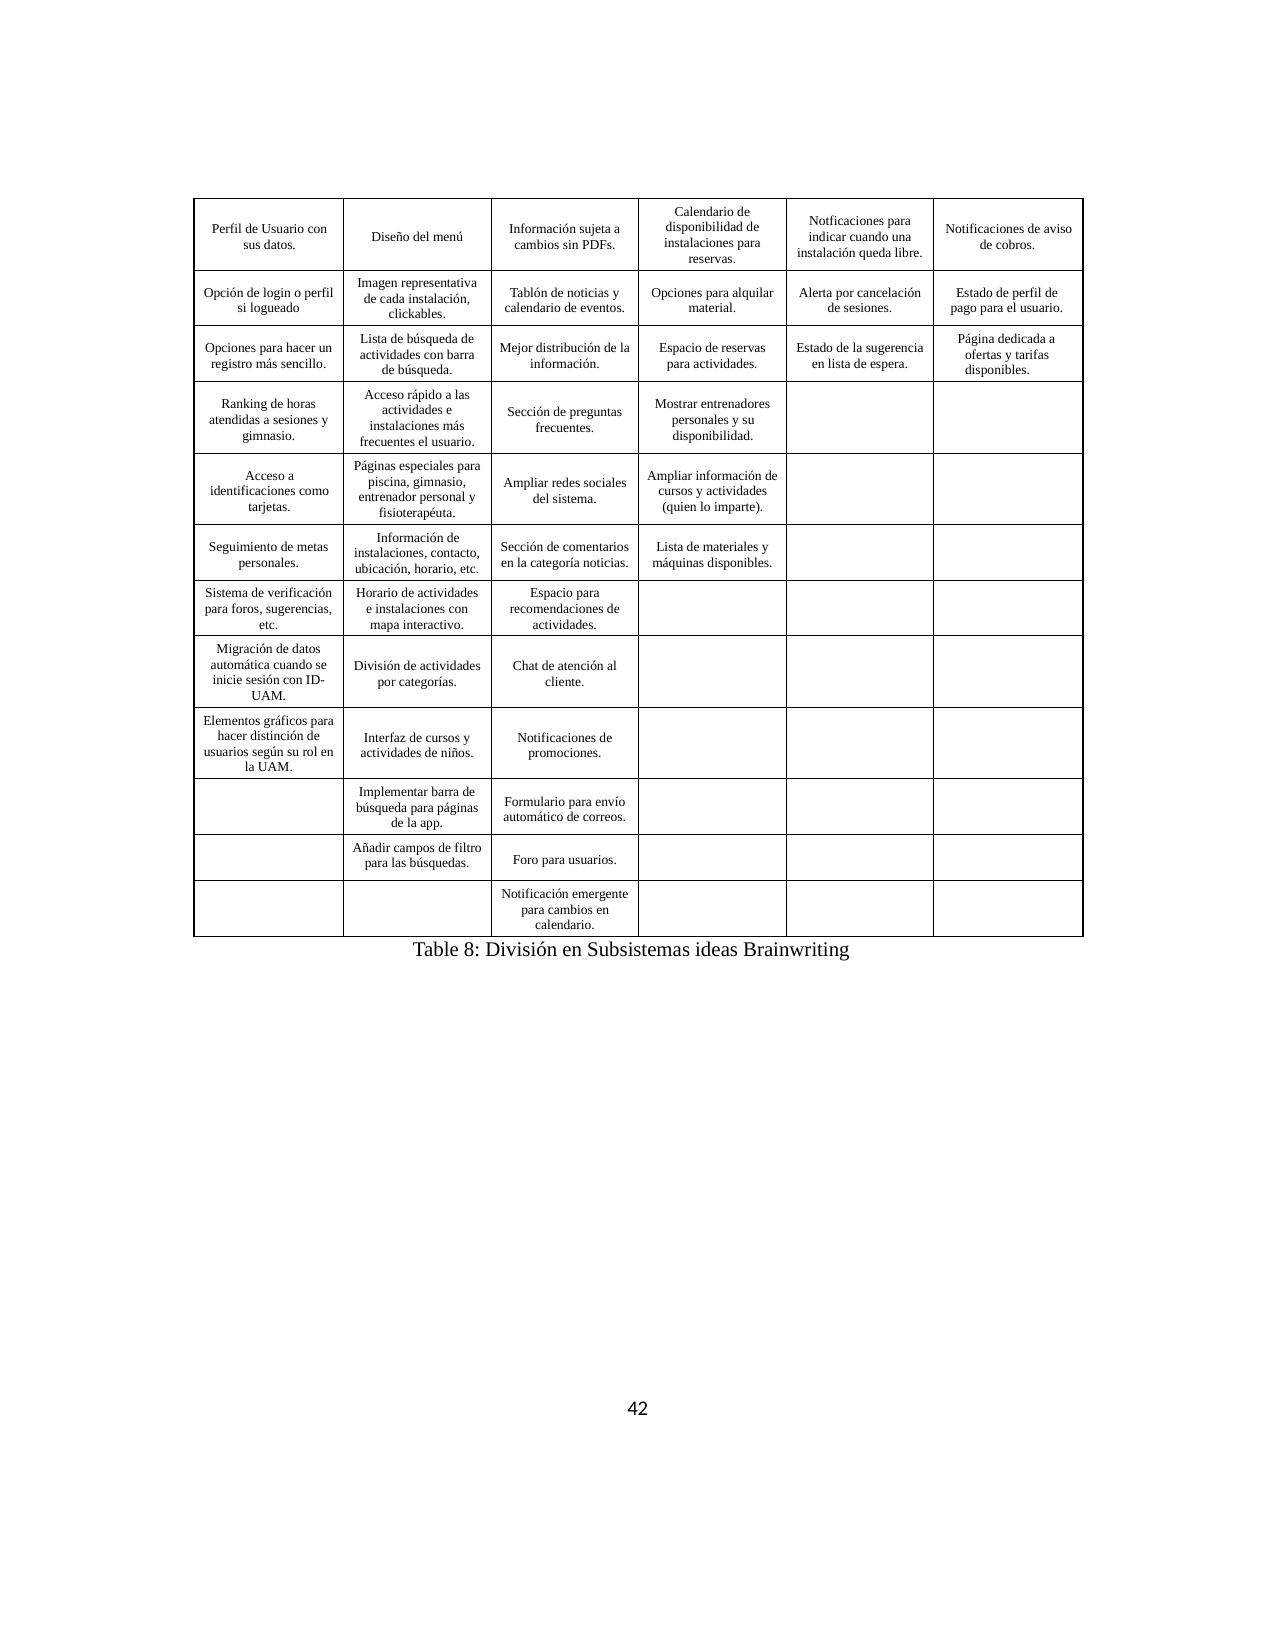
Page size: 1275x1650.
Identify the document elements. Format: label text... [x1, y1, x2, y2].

table_cell Mostrar entrenadores personales y su disponibilidad. [639, 382, 786, 452]
table_cell Notificaciones de aviso de cobros. [934, 199, 1082, 269]
table_cell [344, 881, 491, 936]
table_cell [934, 881, 1082, 936]
table_cell [934, 454, 1082, 524]
table_cell [195, 779, 343, 834]
table_cell Formulario para envío automático de correos. [492, 779, 638, 834]
table_cell Calendario de disponibilidad de instalaciones para reservas. [639, 199, 786, 269]
table_cell [639, 835, 786, 880]
table_cell Lista de búsqueda de actividades con barra de búsqueda. [344, 326, 491, 381]
table_cell Ampliar redes sociales del sistema. [492, 454, 638, 524]
table_cell [639, 708, 786, 778]
table_cell Opción de login o perfil si logueado [195, 271, 343, 325]
table_cell Interfaz de cursos y actividades de niños. [344, 708, 491, 778]
table_cell Chat de atención al cliente. [492, 636, 638, 707]
table_cell Seguimiento de metas personales. [195, 525, 343, 579]
table_cell Páginas especiales para piscina, gimnasio, entrenador personal y fisioterapéuta. [344, 454, 491, 524]
table_cell Estado de la sugerencia en lista de espera. [787, 326, 933, 381]
table_cell Notificación emergente para cambios en calendario. [492, 881, 638, 936]
table_cell Acceso rápido a las actividades e instalaciones más frecuentes el usuario. [344, 382, 491, 452]
table_cell Tablón de noticias y calendario de eventos. [492, 271, 638, 325]
table_cell [639, 779, 786, 834]
table_cell Lista de materiales y máquinas disponibles. [639, 525, 786, 579]
table_cell Añadir campos de filtro para las búsquedas. [344, 835, 491, 880]
table_cell [934, 636, 1082, 707]
table_cell [195, 835, 343, 880]
table_cell Imagen representativa de cada instalación, clickables. [344, 271, 491, 325]
text Table 8: División en Subsistemas ideas Brainwriting [413, 936, 1085, 961]
table_cell Alerta por cancelación de sesiones. [787, 271, 933, 325]
table_cell [787, 636, 933, 707]
table_cell [787, 525, 933, 579]
table_cell Ranking de horas atendidas a sesiones y gimnasio. [195, 382, 343, 452]
table_cell Notificaciones de promociones. [492, 708, 638, 778]
table_cell Diseño del menú [344, 199, 491, 269]
table_cell [934, 581, 1082, 635]
table_cell División de actividades por categorías. [344, 636, 491, 707]
table_cell [787, 881, 933, 936]
table_cell [639, 881, 786, 936]
table_cell Información sujeta a cambios sin PDFs. [492, 199, 638, 269]
table_cell [195, 881, 343, 936]
table_cell Sistema de verificación para foros, sugerencias, etc. [195, 581, 343, 635]
table_cell Sección de comentarios en la categoría noticias. [492, 525, 638, 579]
table_cell [787, 708, 933, 778]
table_cell Migración de datos automática cuando se inicie sesión con ID-UAM. [195, 636, 343, 707]
table_cell Notficaciones para indicar cuando una instalación queda libre. [787, 199, 933, 269]
table_cell Perfil de Usuario con sus datos. [195, 199, 343, 269]
table_cell [934, 525, 1082, 579]
table_cell Estado de perfil de pago para el usuario. [934, 271, 1082, 325]
table_cell Acceso a identificaciones como tarjetas. [195, 454, 343, 524]
table_cell [787, 835, 933, 880]
table_cell Información de instalaciones, contacto, ubicación, horario, etc. [344, 525, 491, 579]
table_cell Elementos gráficos para hacer distinción de usuarios según su rol en la UAM. [195, 708, 343, 778]
table_cell Opciones para alquilar material. [639, 271, 786, 325]
table_cell [787, 454, 933, 524]
table_cell [934, 382, 1082, 452]
table_cell Ampliar información de cursos y actividades (quien lo imparte). [639, 454, 786, 524]
table_cell [787, 382, 933, 452]
table_cell Espacio de reservas para actividades. [639, 326, 786, 381]
table_cell [639, 581, 786, 635]
table_cell [934, 835, 1082, 880]
table_cell [934, 708, 1082, 778]
table_cell [934, 779, 1082, 834]
table_cell Implementar barra de búsqueda para páginas de la app. [344, 779, 491, 834]
table_cell Foro para usuarios. [492, 835, 638, 880]
table_cell Sección de preguntas frecuentes. [492, 382, 638, 452]
table_cell Espacio para recomendaciones de actividades. [492, 581, 638, 635]
table_cell [639, 636, 786, 707]
table_cell Opciones para hacer un registro más sencillo. [195, 326, 343, 381]
table_cell Horario de actividades e instalaciones con mapa interactivo. [344, 581, 491, 635]
table_cell Página dedicada a ofertas y tarifas disponibles. [934, 326, 1082, 381]
table_cell [787, 779, 933, 834]
table_cell [787, 581, 933, 635]
table_cell Mejor distribución de la información. [492, 326, 638, 381]
